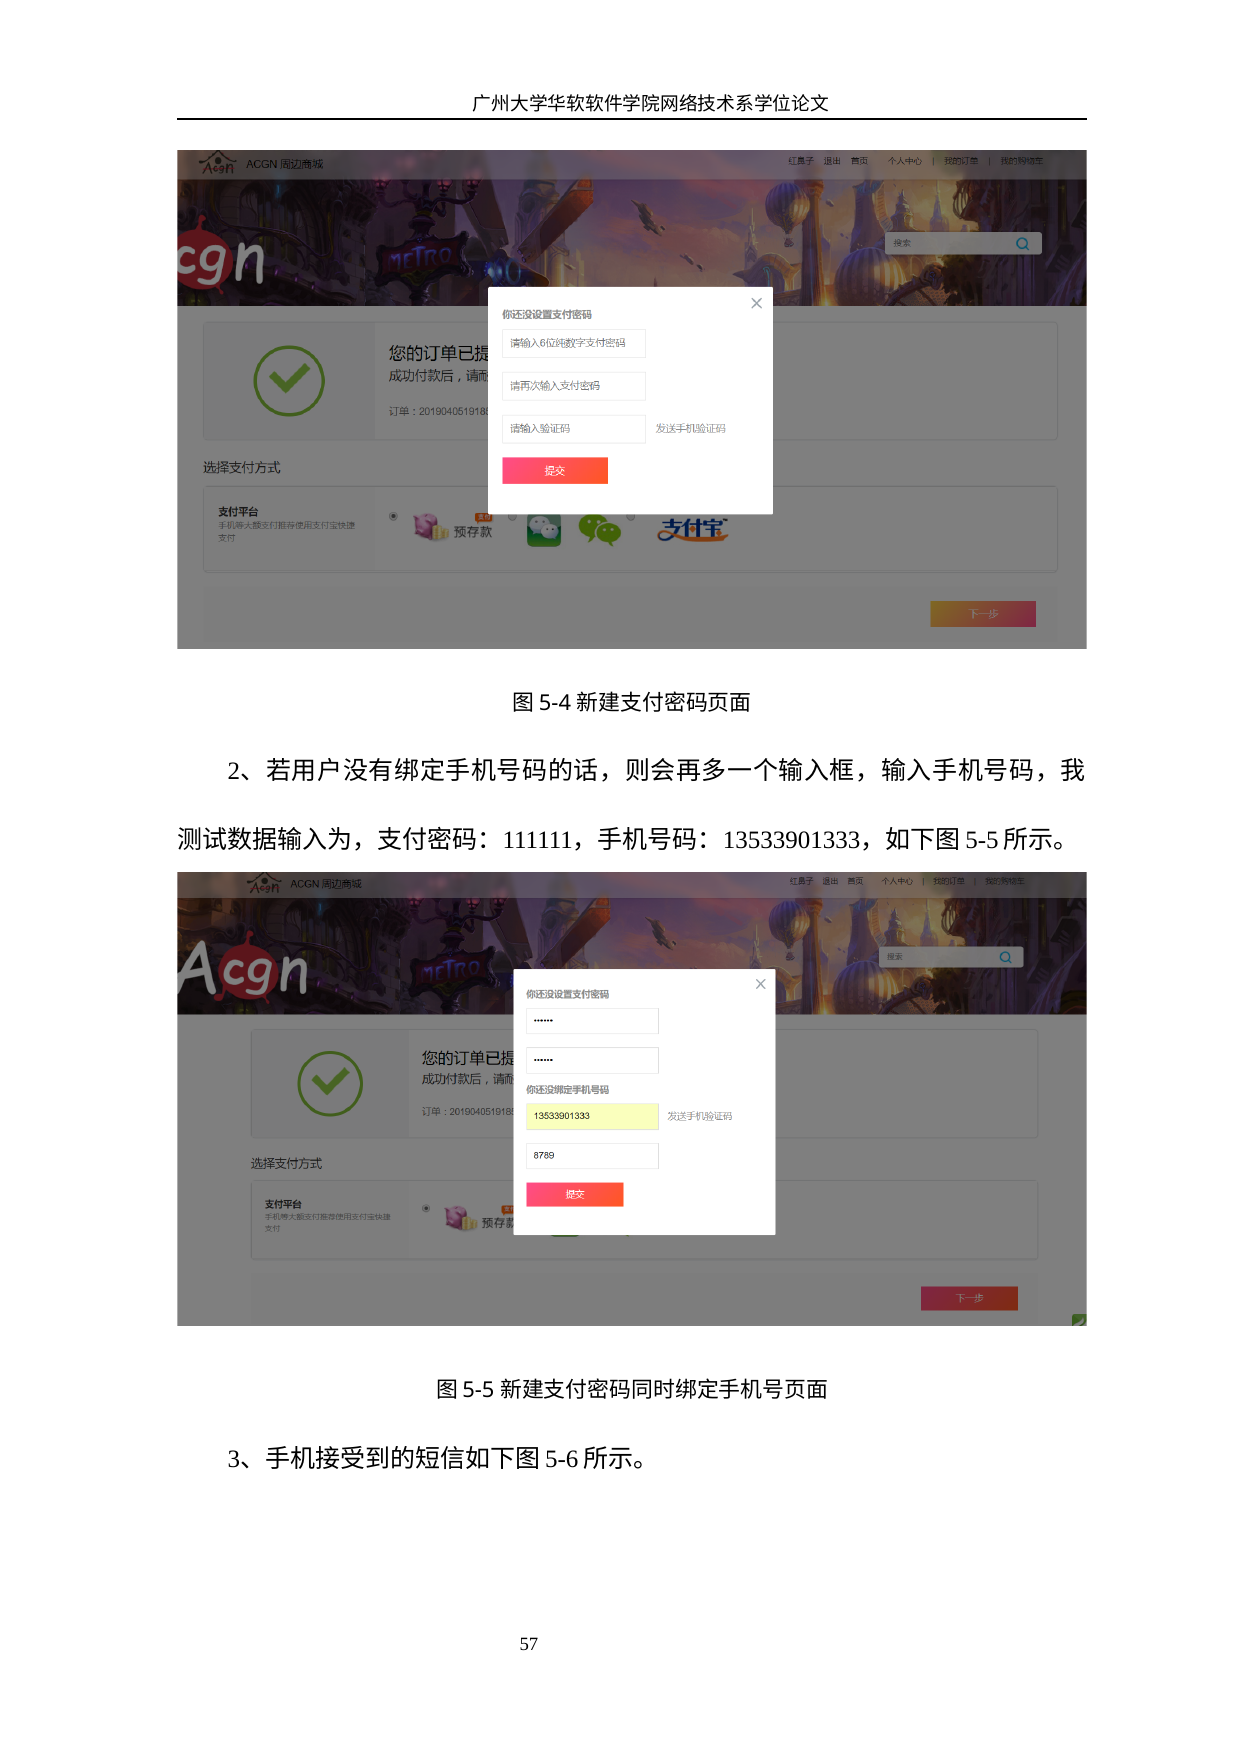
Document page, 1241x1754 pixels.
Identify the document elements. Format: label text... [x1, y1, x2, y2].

picture [177, 150, 1087, 649]
text 2、若用户没有绑定手机号码的话，则会再多一个输入框，输入手机号码，我测试数据输入为，支付密码：111111，手机号码：13533901333，如下图5-5所示。 [177, 734, 1087, 872]
picture [177, 872, 1087, 1326]
text 3、手机接受到的短信如下图5-6所示。 [177, 1422, 1087, 1491]
text 图5-4 新建支付密码页面 [177, 684, 1087, 718]
text 图5-5 新建支付密码同时绑定手机号页面 [177, 1371, 1087, 1406]
